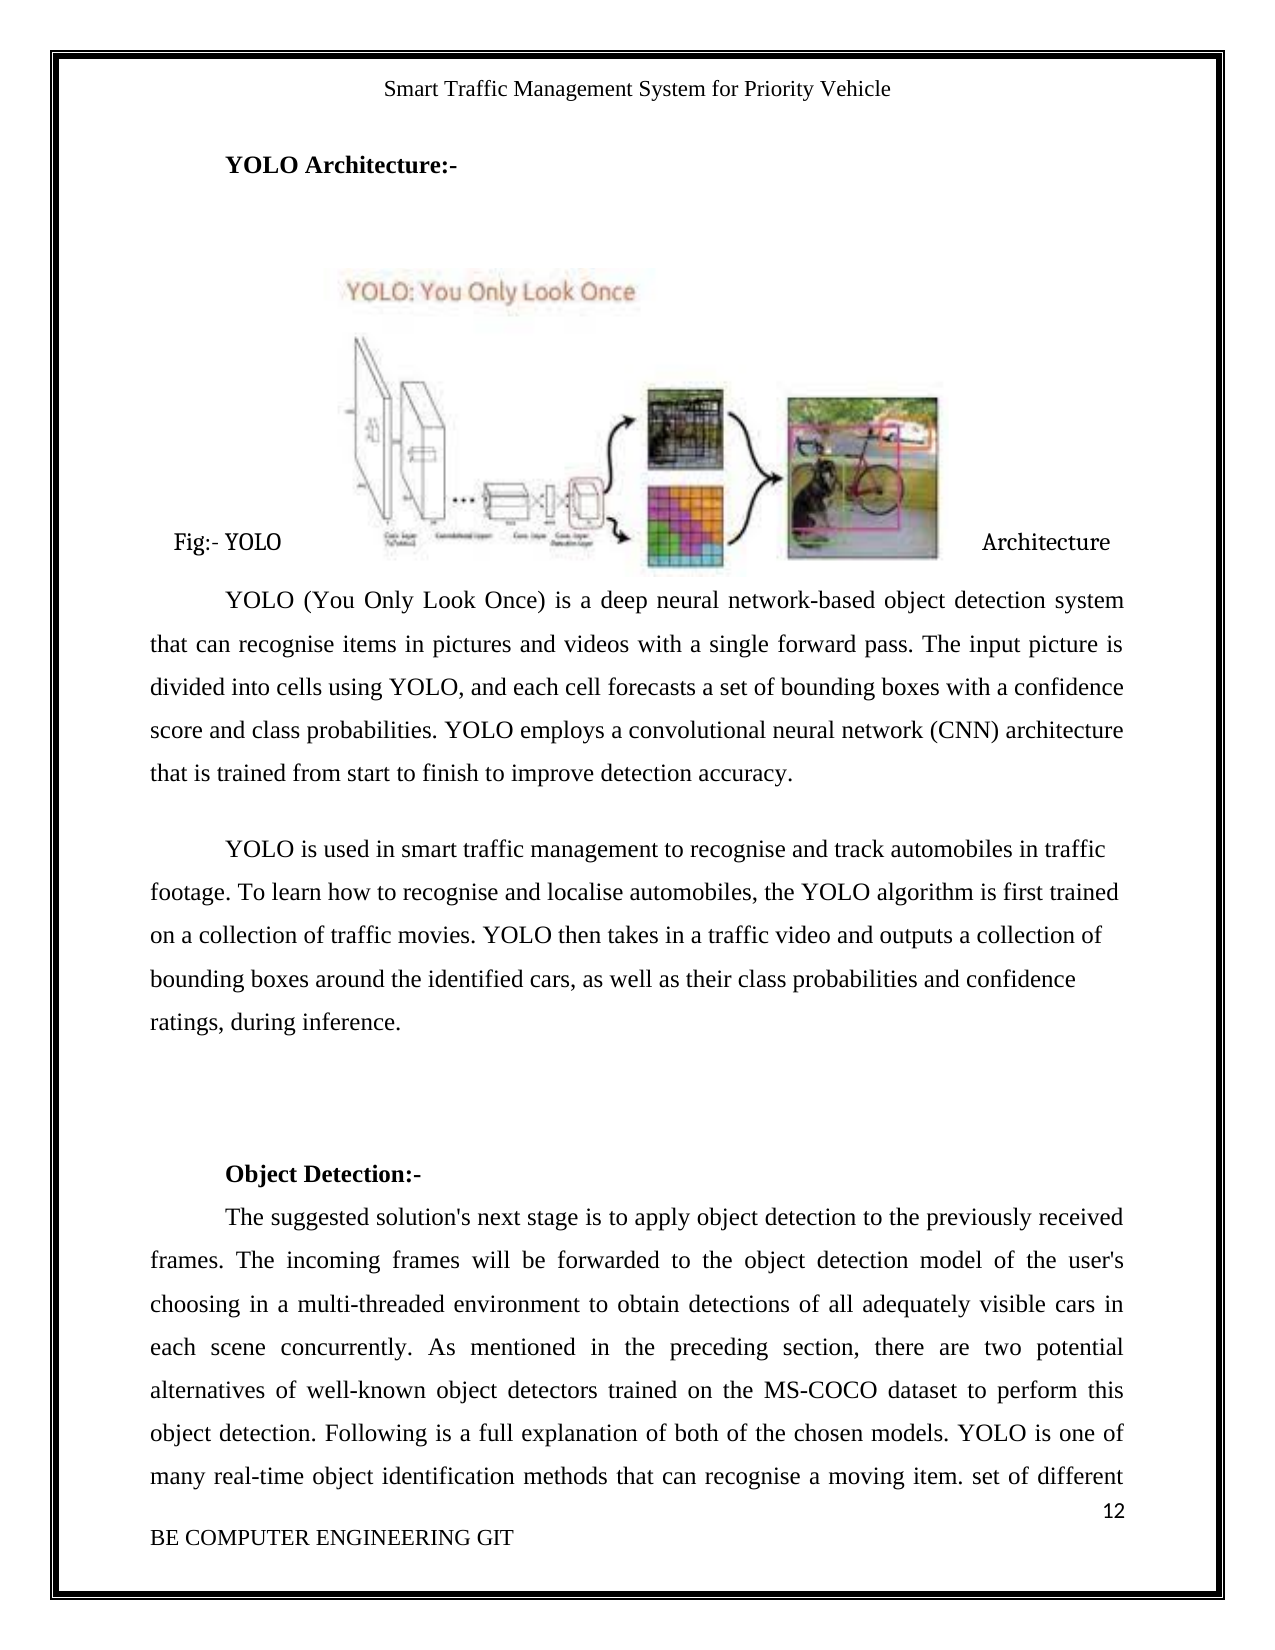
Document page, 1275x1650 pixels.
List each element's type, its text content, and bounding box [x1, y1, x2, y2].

text Fig:- YOLO Architecture [949, 528, 1125, 557]
text YOLO (You Only Look Once) is a deep neural network-based object detection system that can recognise items in pictures and videos with a single forward pass. The input picture is divided into cells using YOLO, and each cell forecasts a set of bounding boxes with a confidence score and class probabilities. YOLO employs a convolutional neural network (CNN) architecture that is trained from start to finish to improve detection accuracy. [150, 586, 1125, 787]
text YOLO Architecture:- [150, 150, 1125, 179]
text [150, 1202, 1125, 1490]
text YOLO is used in smart traffic management to recognise and track automobiles in traffic footage. To learn how to recognise and localise automobiles, the YOLO algorithm is first trained on a collection of traffic movies. YOLO then takes in a traffic video and outputs a collection of bounding boxes around the identified cars, as well as their class probabilities and confidence ratings, during inference. [150, 834, 1125, 1036]
text Fig:- YOLO Architecture [150, 528, 323, 557]
text Object Detection:- [150, 1159, 1125, 1188]
picture [323, 268, 949, 577]
